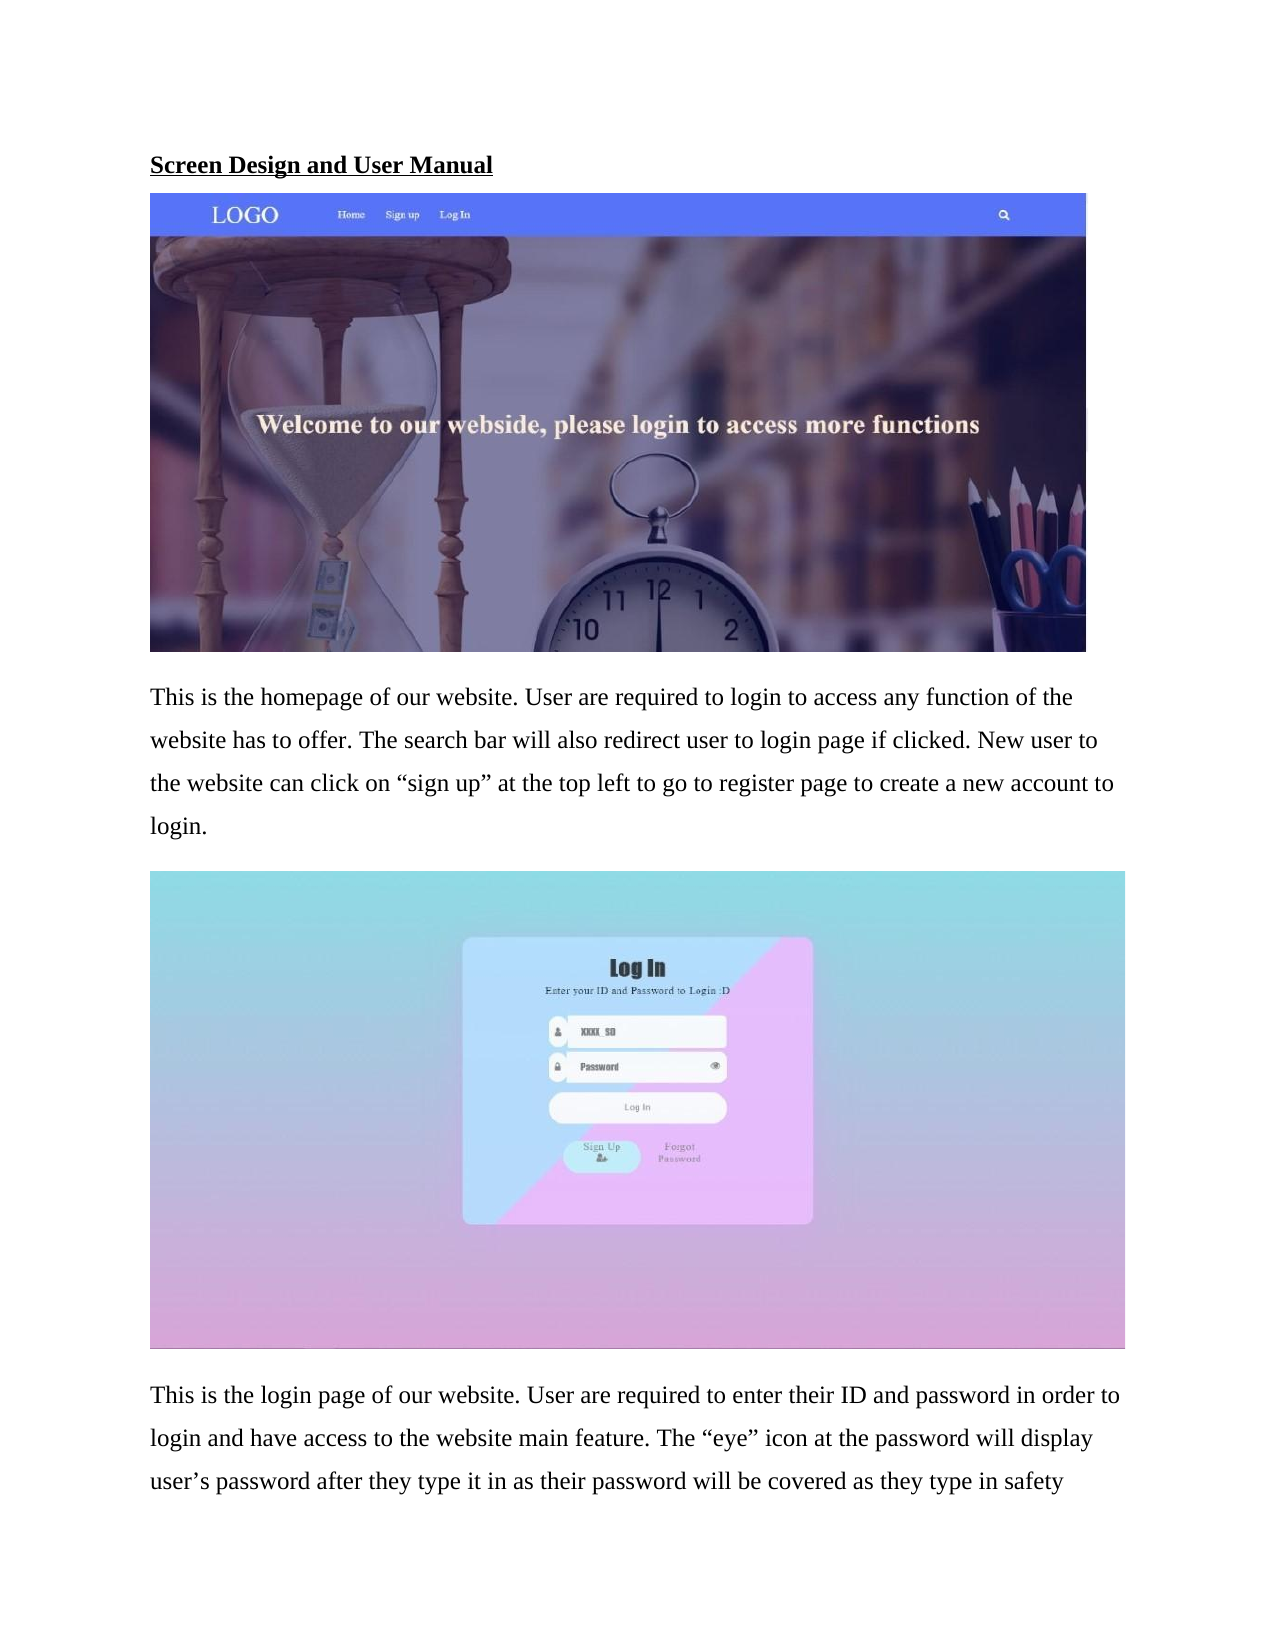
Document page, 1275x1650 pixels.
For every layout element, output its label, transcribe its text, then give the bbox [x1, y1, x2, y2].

picture [150, 193, 1089, 652]
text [150, 1380, 1125, 1495]
subtitle Screen Design and User Manual [150, 150, 1125, 179]
text This is the homepage of our website. User are required to login to access any function of the website has to offer. The search bar will also redirect user to login page if clicked. New user to the website can click on “sign up” at the top left to go to register page to create a new account to login. [150, 682, 1125, 840]
picture [150, 871, 1125, 1349]
